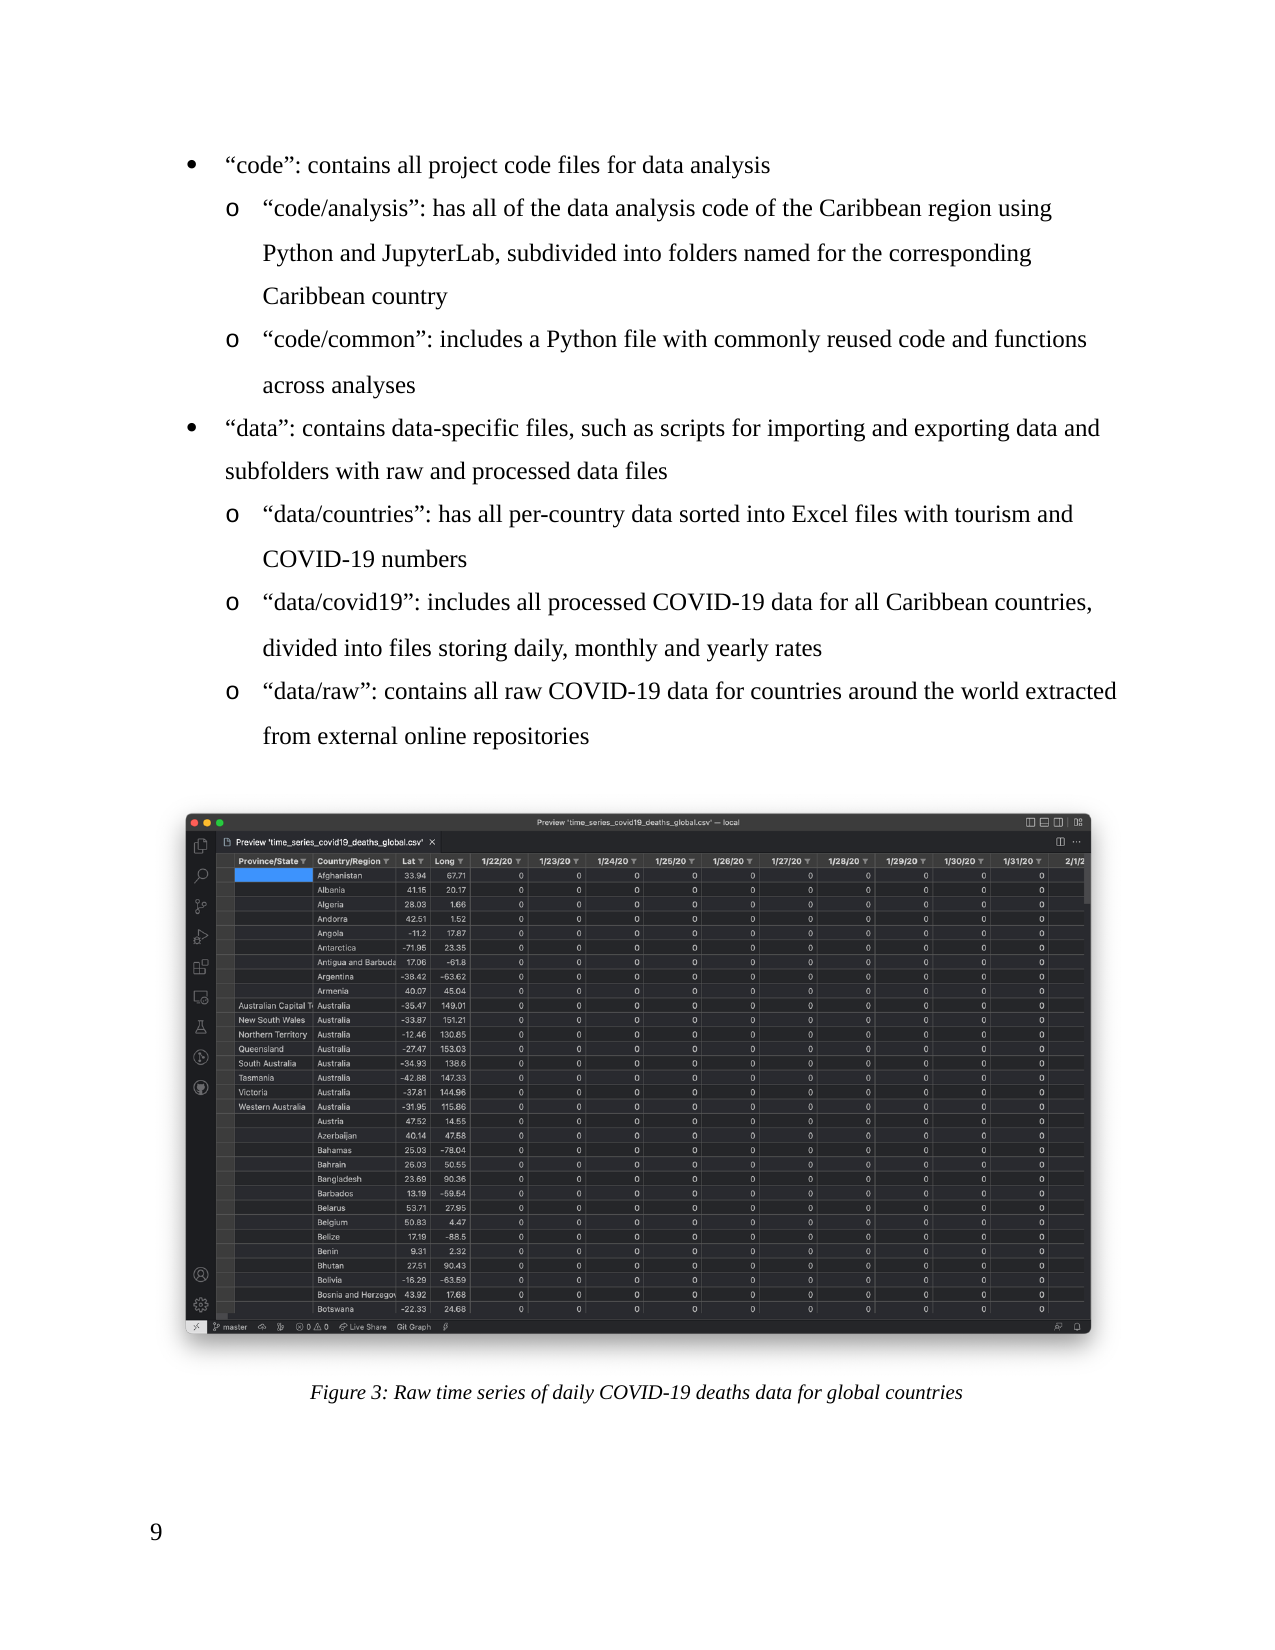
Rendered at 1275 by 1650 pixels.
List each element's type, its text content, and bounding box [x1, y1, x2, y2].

list “code/analysis”: has all of the data analysis code of the Caribbean region using Python and JupyterLab, subdivided into folders named for the corresponding Caribbean country [225, 193, 1125, 310]
list “code/common”: includes a Python file with commonly reused code and functions across analyses [225, 324, 1125, 398]
text Figure 3: Raw time series of daily COVID-19 deaths data for global countries [150, 1380, 1125, 1404]
list “data/raw”: contains all raw COVID-19 data for countries around the world extracted from external online repositories [225, 676, 1125, 750]
list “code”: contains all project code files for data analysis [187, 150, 1125, 179]
picture [150, 789, 1125, 1380]
list “data/covid19”: includes all processed COVID-19 data for all Caribbean countries, divided into files storing daily, monthly and yearly rates [225, 587, 1125, 661]
list “data/countries”: has all per-country data sorted into Excel files with tourism and COVID-19 numbers [225, 499, 1125, 573]
list “data”: contains data-specific files, such as scripts for importing and exporting data and subfolders with raw and processed data files [187, 413, 1125, 485]
